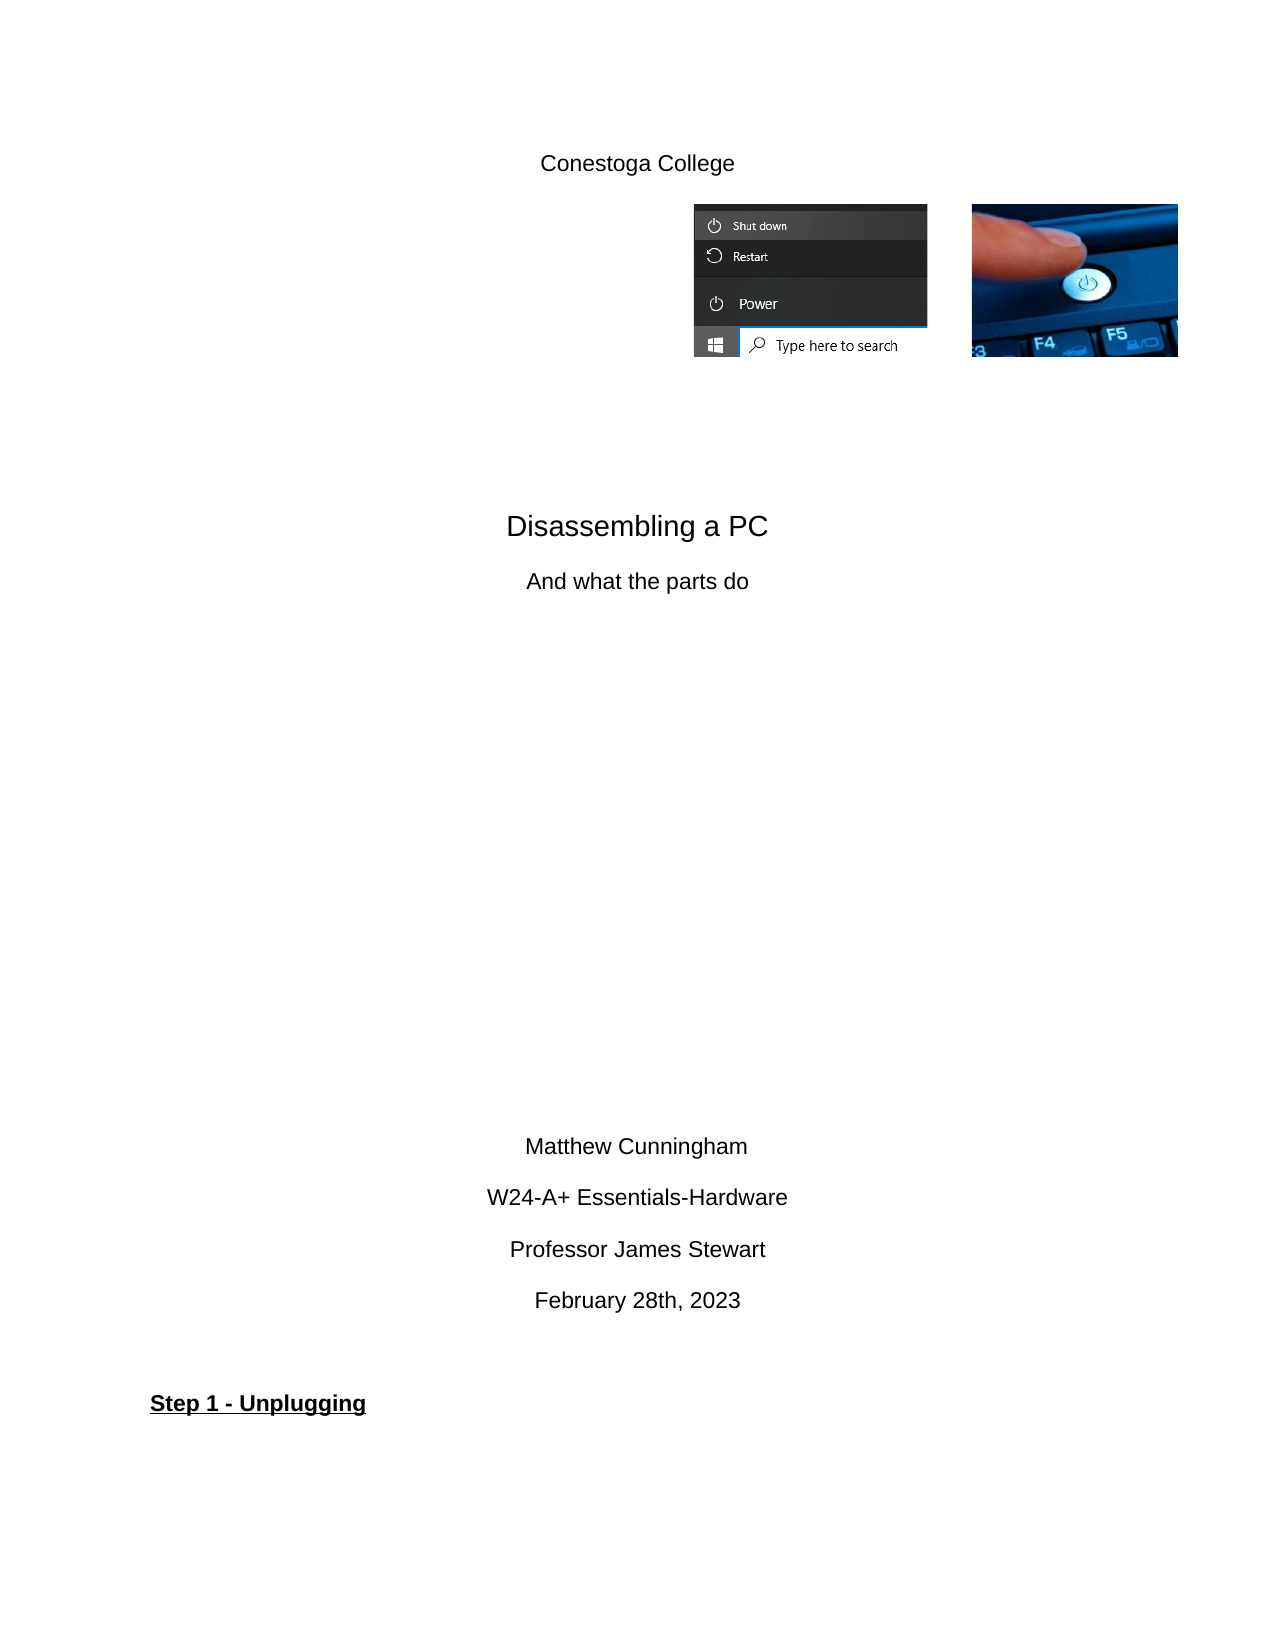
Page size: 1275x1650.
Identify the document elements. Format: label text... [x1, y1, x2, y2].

picture [971, 204, 1178, 357]
text And what the parts do [150, 568, 1125, 594]
text Professor James Stewart [150, 1236, 1125, 1262]
text Conestoga College [150, 150, 1125, 176]
picture [693, 204, 928, 357]
text Matthew Cunningham [450, 1133, 1125, 1159]
text February 28th, 2023 [150, 1287, 1125, 1313]
text W24-A+ Essentials-Hardware [150, 1184, 1125, 1211]
text Step 1 - Unplugging [150, 1390, 1125, 1416]
text Disassembling a PC [150, 509, 1125, 543]
